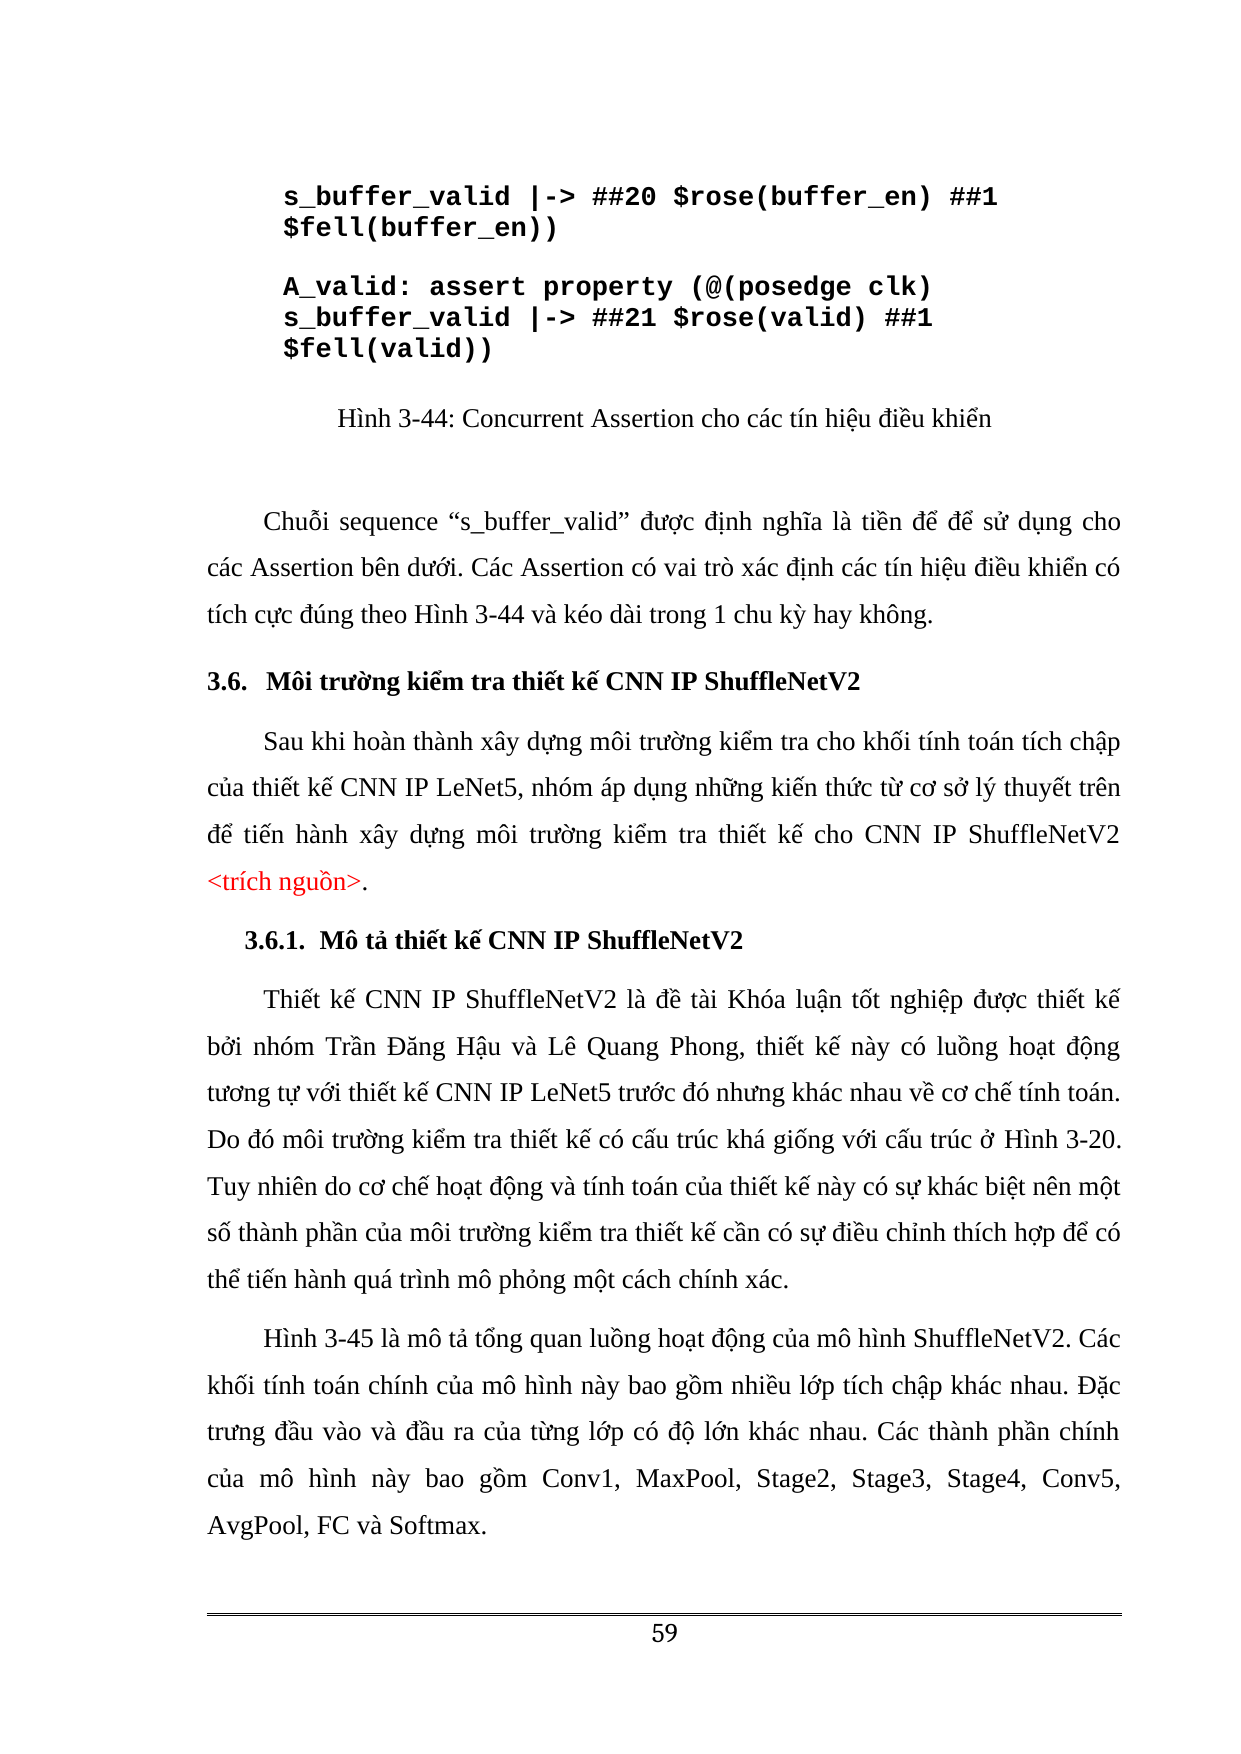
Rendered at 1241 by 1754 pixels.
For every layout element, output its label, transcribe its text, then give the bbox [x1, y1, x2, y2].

text Sau khi hoàn thành xây dựng môi trường kiểm tra cho khối tính toán tích chập của thiết kế CNN IP LeNet5, nhóm áp dụng những kiến thức từ cơ sở lý thuyết trên để tiến hành xây dựng môi trường kiểm tra thiết kế cho CNN IP ShuffleNetV2 <trích nguồn>. [207, 724, 1122, 896]
subtitle Môi trường kiểm tra thiết kế CNN IP ShuffleNetV2 [207, 665, 1122, 697]
subtitle Mô tả thiết kế CNN IP ShuffleNetV2 [244, 924, 1122, 955]
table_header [277, 177, 1121, 402]
